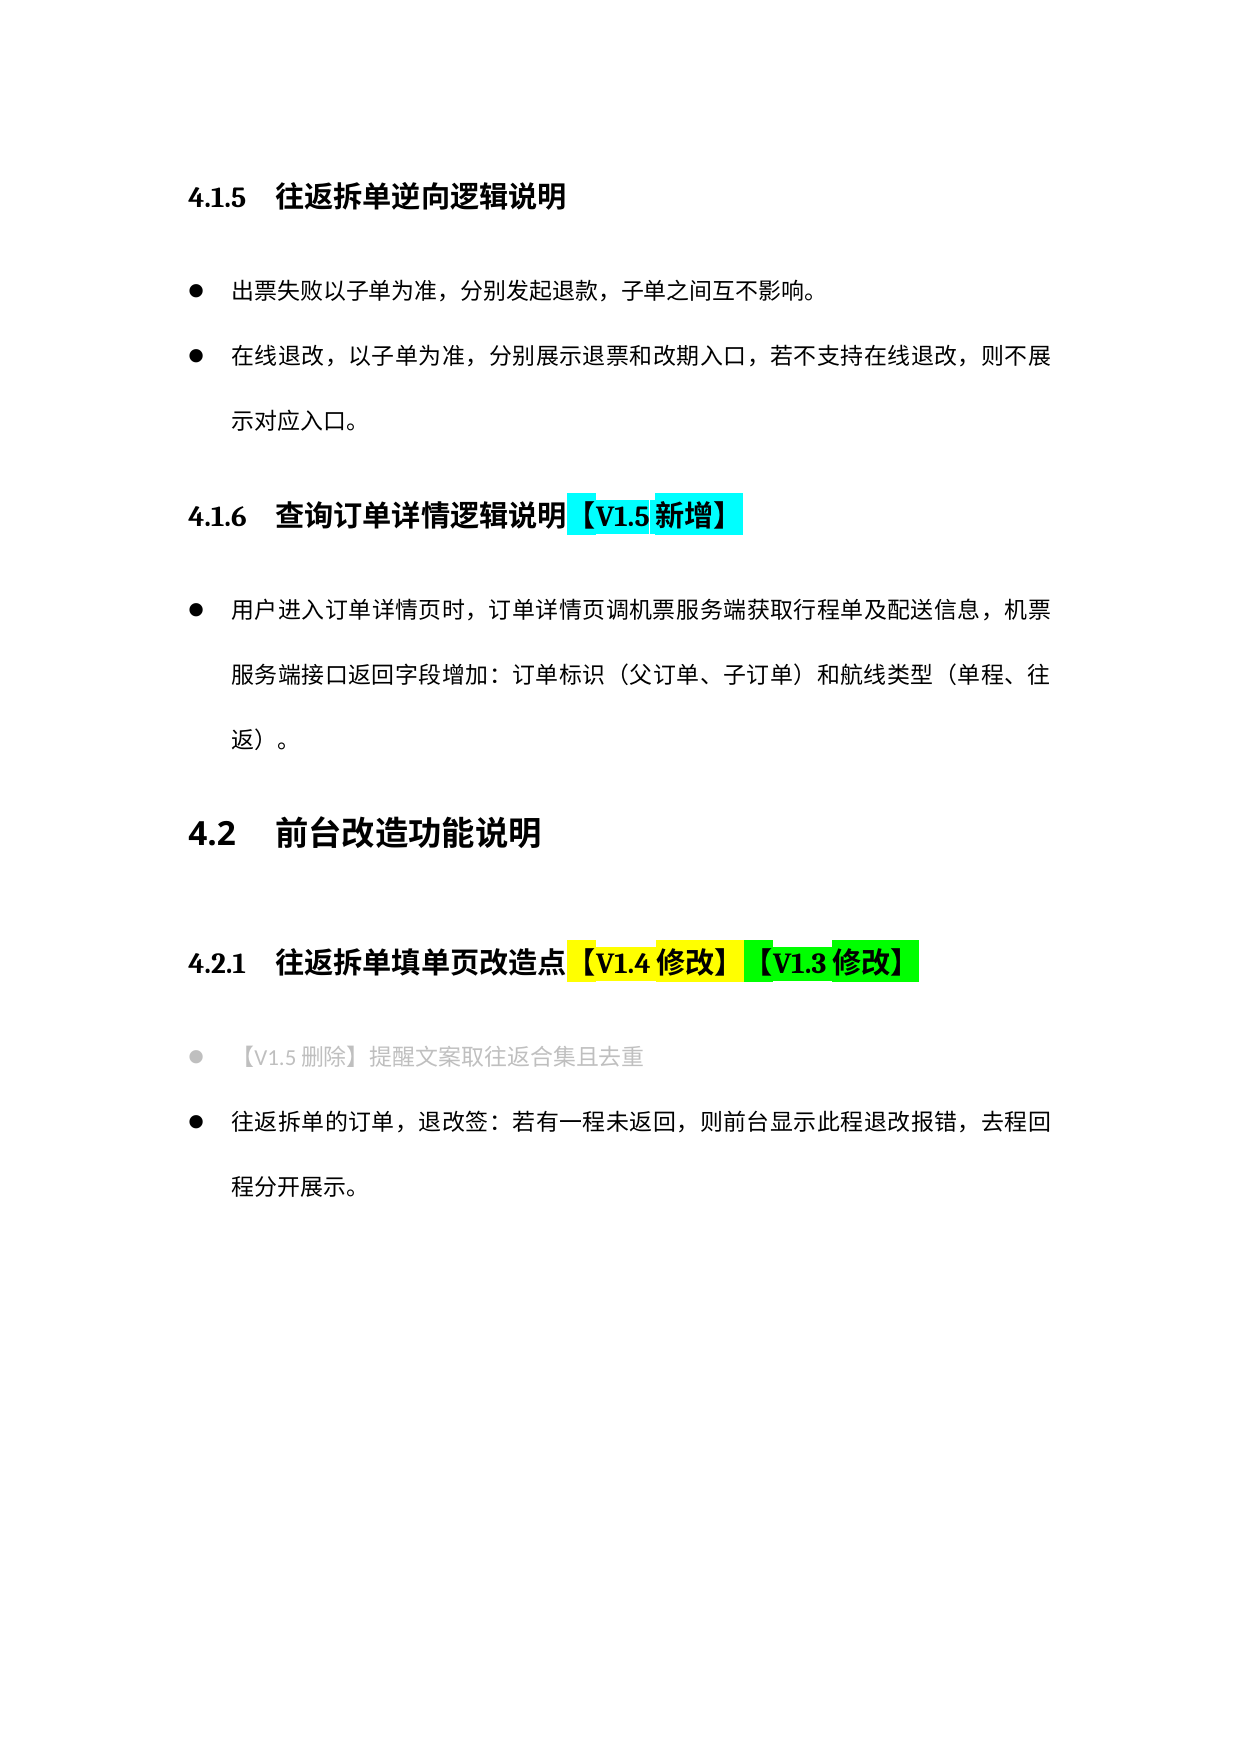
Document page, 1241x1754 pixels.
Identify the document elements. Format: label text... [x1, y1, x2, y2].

list 出票失败以子单为准，分别发起退款，子单之间互不影响。 [187, 257, 1053, 322]
subtitle 往返拆单逆向逻辑说明 [188, 162, 1053, 227]
list 【V1.5删除】提醒文案取往返合集且去重 [187, 1023, 1053, 1088]
subtitle 前台改造功能说明 [188, 799, 1053, 864]
subtitle 往返拆单填单页改造点【V1.4修改】【V1.3修改】 [188, 928, 1053, 993]
list 用户进入订单详情页时，订单详情页调机票服务端获取行程单及配送信息，机票服务端接口返回字段增加：订单标识（父订单、子订单）和航线类型（单程、往返）。 [187, 577, 1053, 772]
subtitle 查询订单详情逻辑说明【V1.5新增】 [188, 481, 1053, 546]
list 往返拆单的订单，退改签：若有一程未返回，则前台显示此程退改报错，去程回程分开展示。 [187, 1088, 1053, 1218]
list 在线退改，以子单为准，分别展示退票和改期入口，若不支持在线退改，则不展示对应入口。 [187, 322, 1053, 452]
